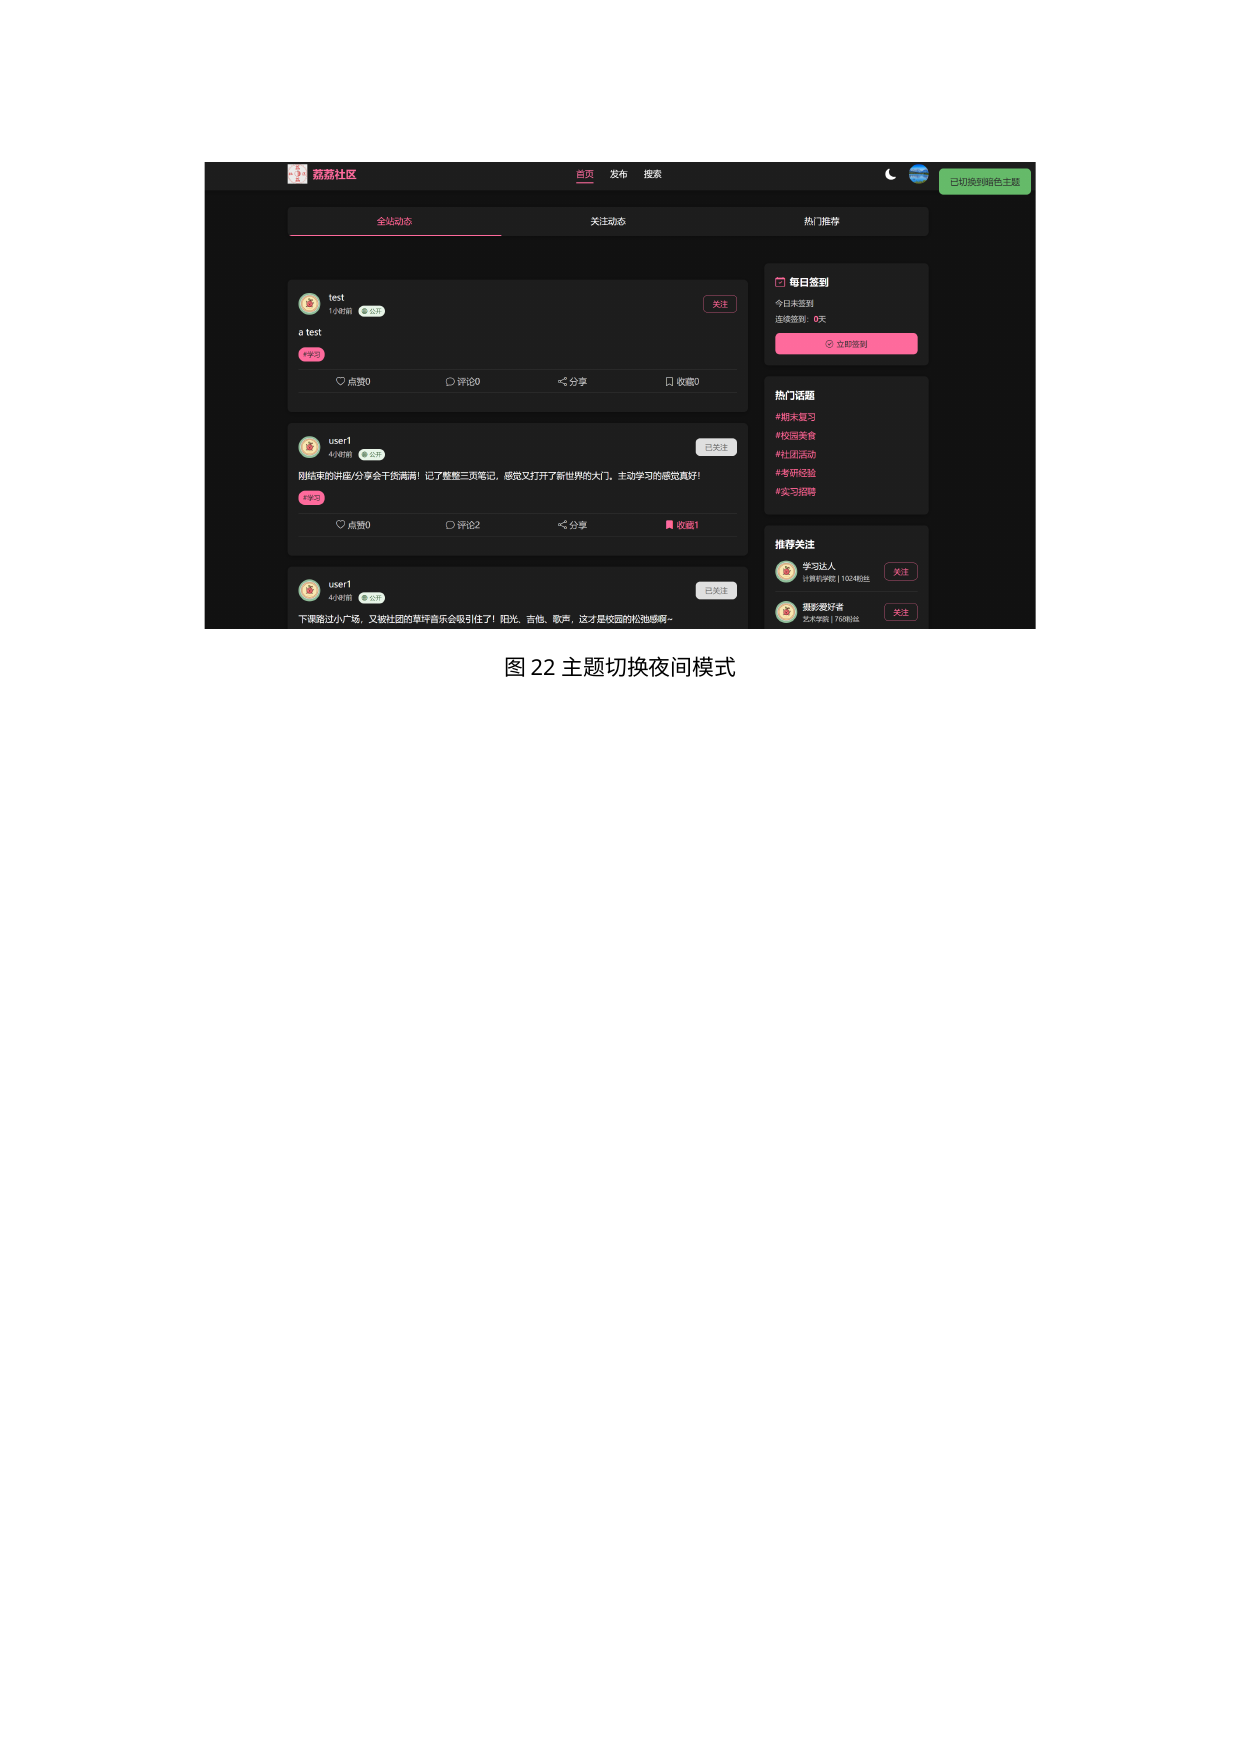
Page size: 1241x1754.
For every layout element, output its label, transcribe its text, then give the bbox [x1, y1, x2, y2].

text 图22 主题切换夜间模式 [187, 649, 1053, 682]
picture [204, 162, 1036, 629]
